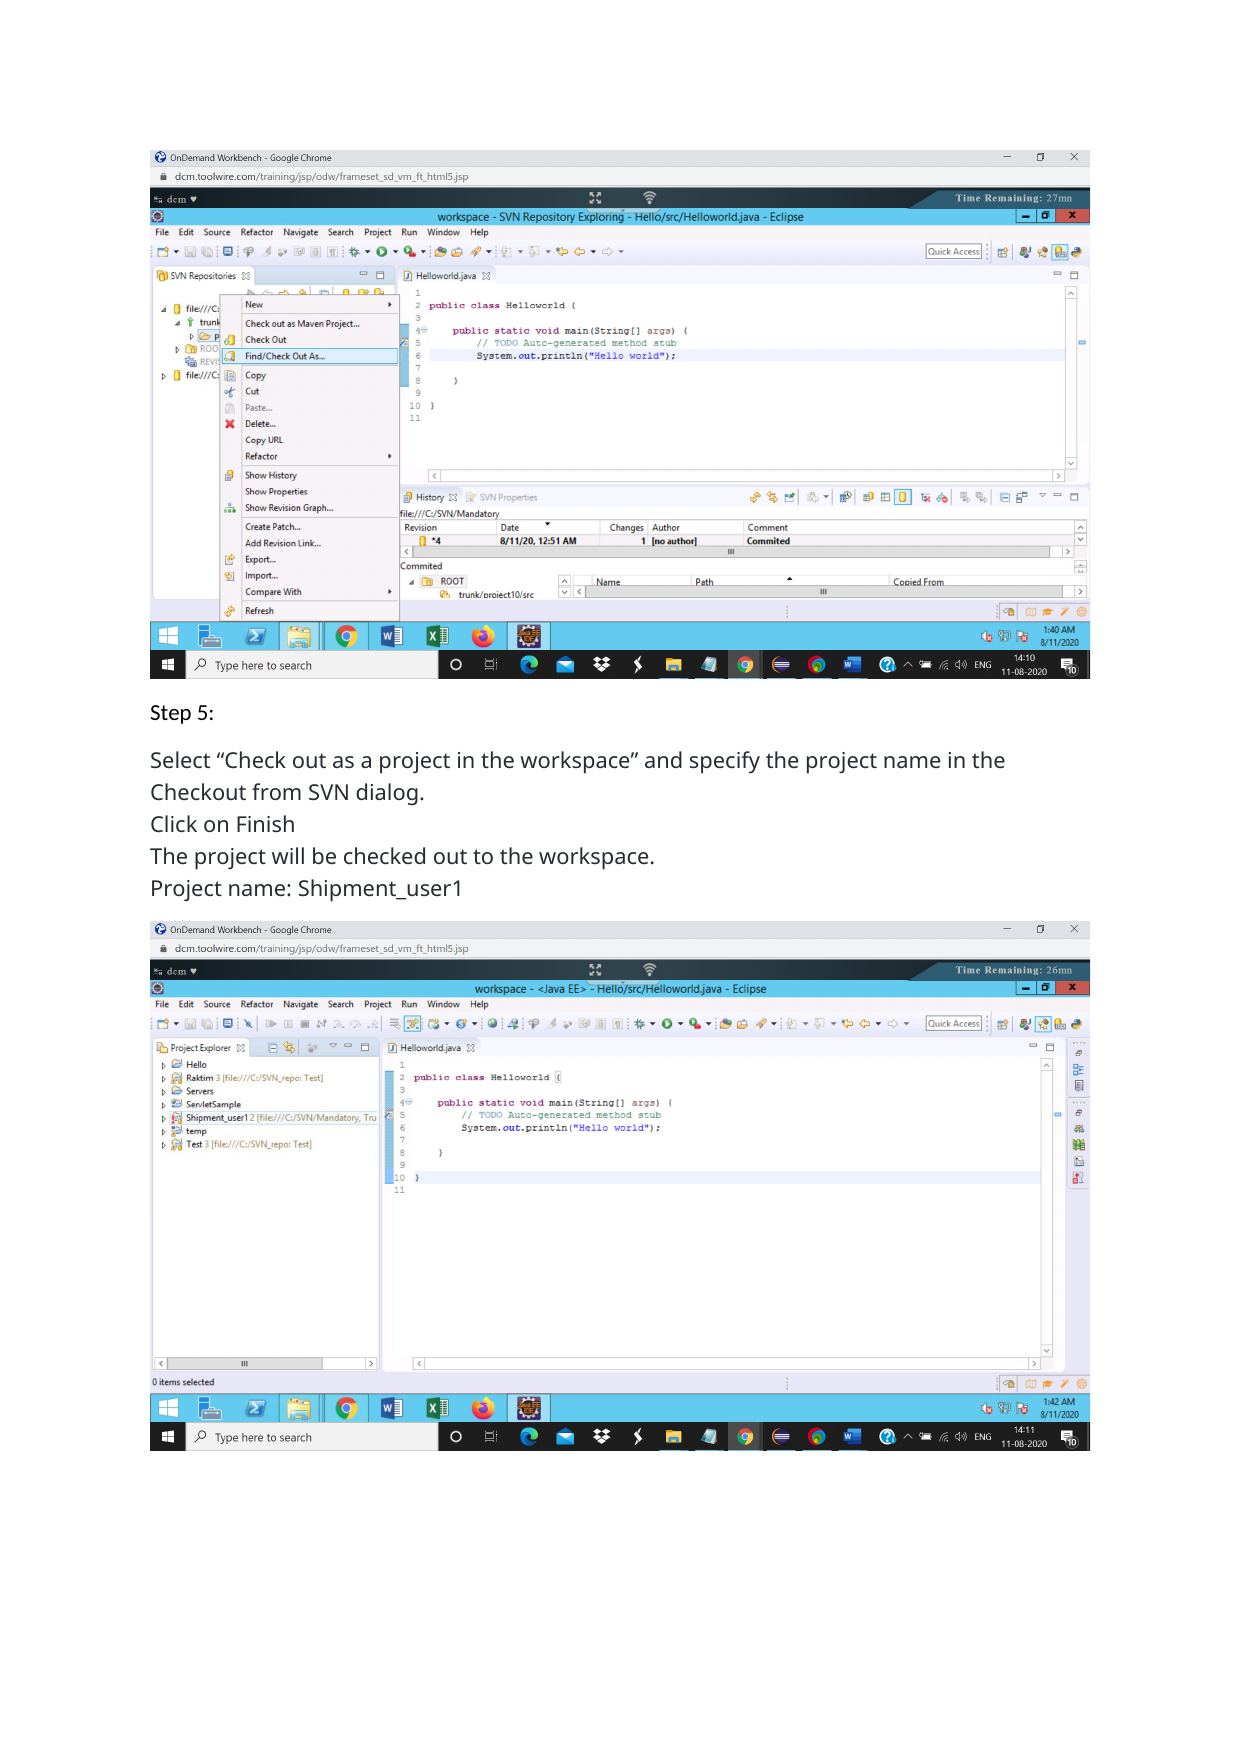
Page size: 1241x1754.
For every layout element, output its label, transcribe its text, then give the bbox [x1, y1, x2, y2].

text Step 5: [150, 698, 1090, 726]
picture [150, 921, 1091, 1451]
text Select “Check out as a project in the workspace” and specify the project name in the Checkout from SVN dialog. Click on Finish The project will be checked out to the workspace. Project name: Shipment_user1 [150, 744, 1090, 903]
picture [150, 150, 1091, 679]
